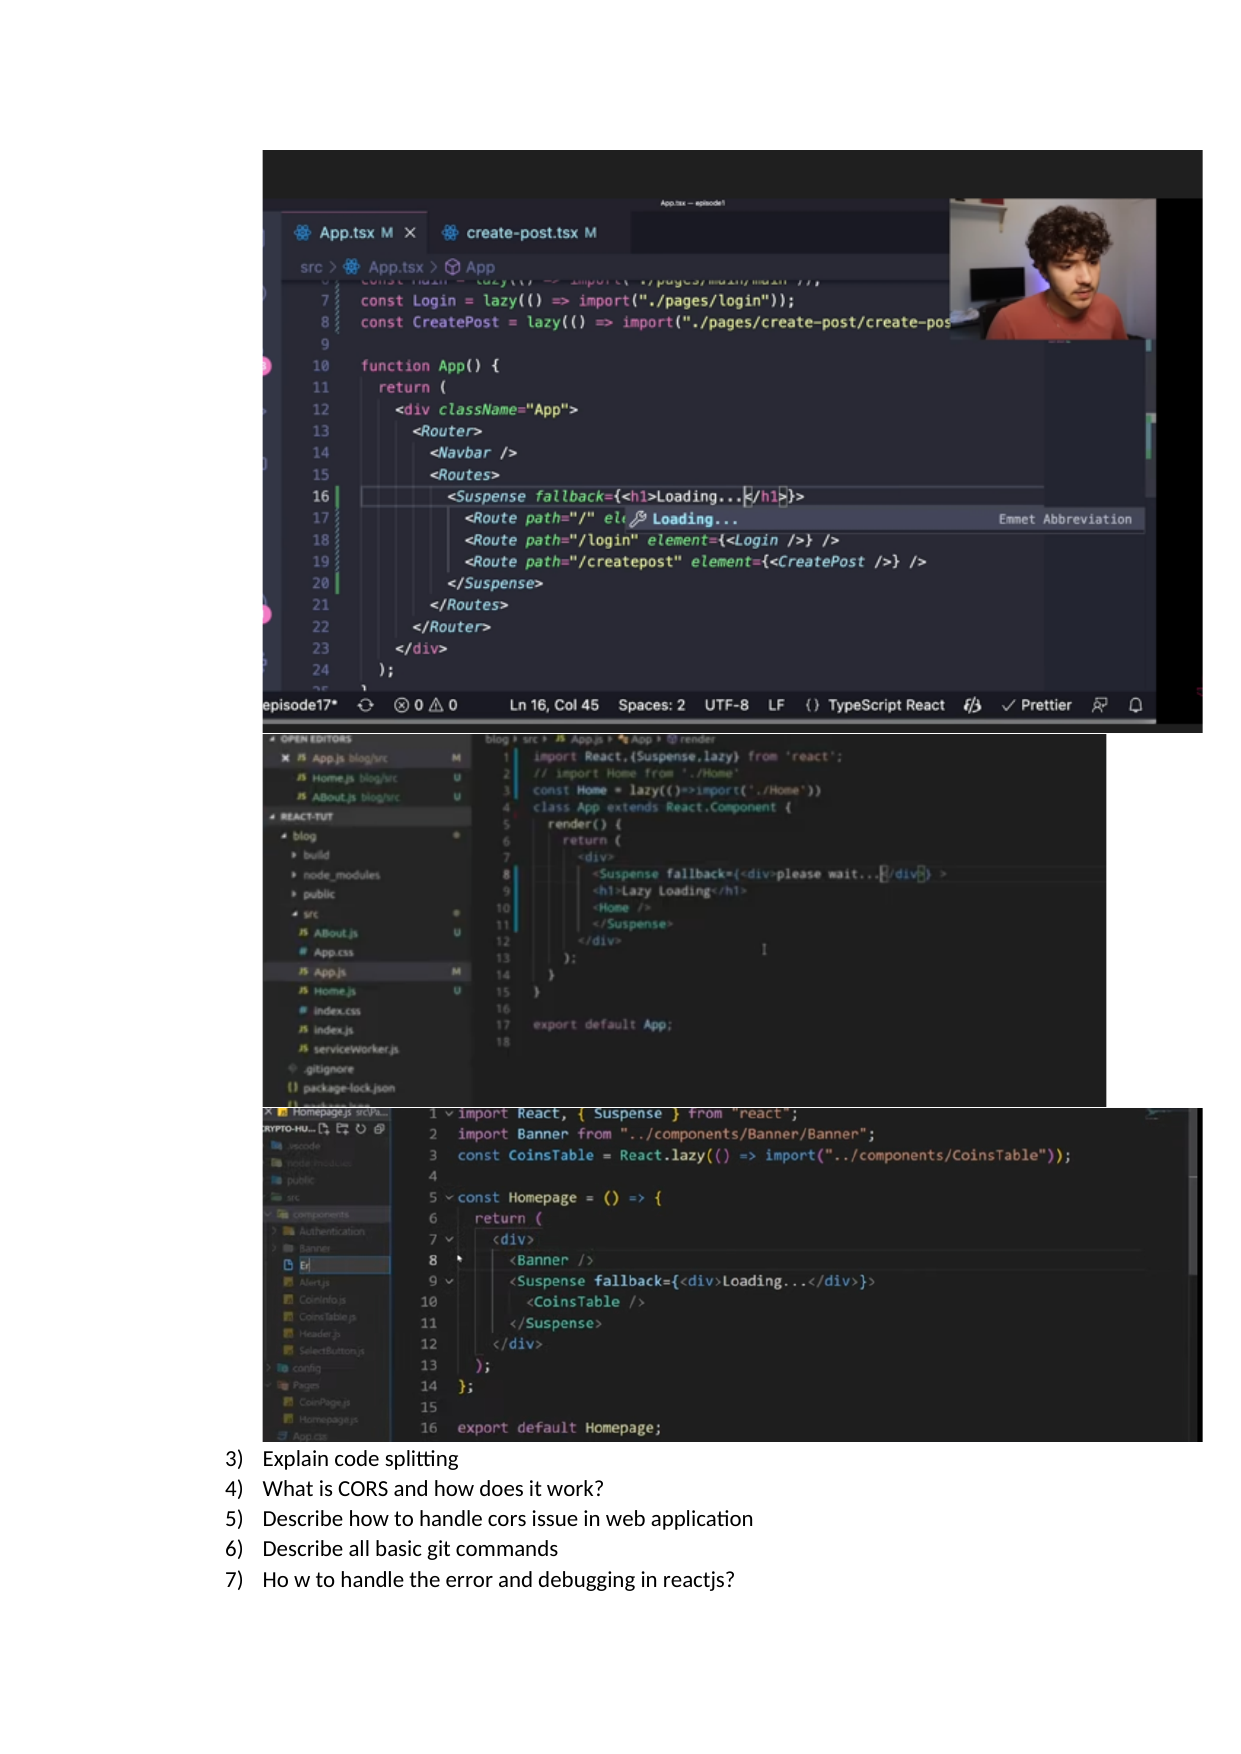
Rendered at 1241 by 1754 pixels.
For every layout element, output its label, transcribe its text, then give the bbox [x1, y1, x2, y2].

list Describe all basic git commands [225, 1534, 1090, 1563]
picture [262, 734, 1107, 1107]
list Explain code splitting [225, 1444, 1090, 1472]
list What is CORS and how does it work? [225, 1474, 1090, 1502]
picture [262, 150, 1203, 733]
list Describe how to handle cors issue in web application [225, 1504, 1090, 1532]
picture [262, 1108, 1203, 1442]
list Ho w to handle the error and debugging in reactjs? [225, 1565, 1090, 1593]
